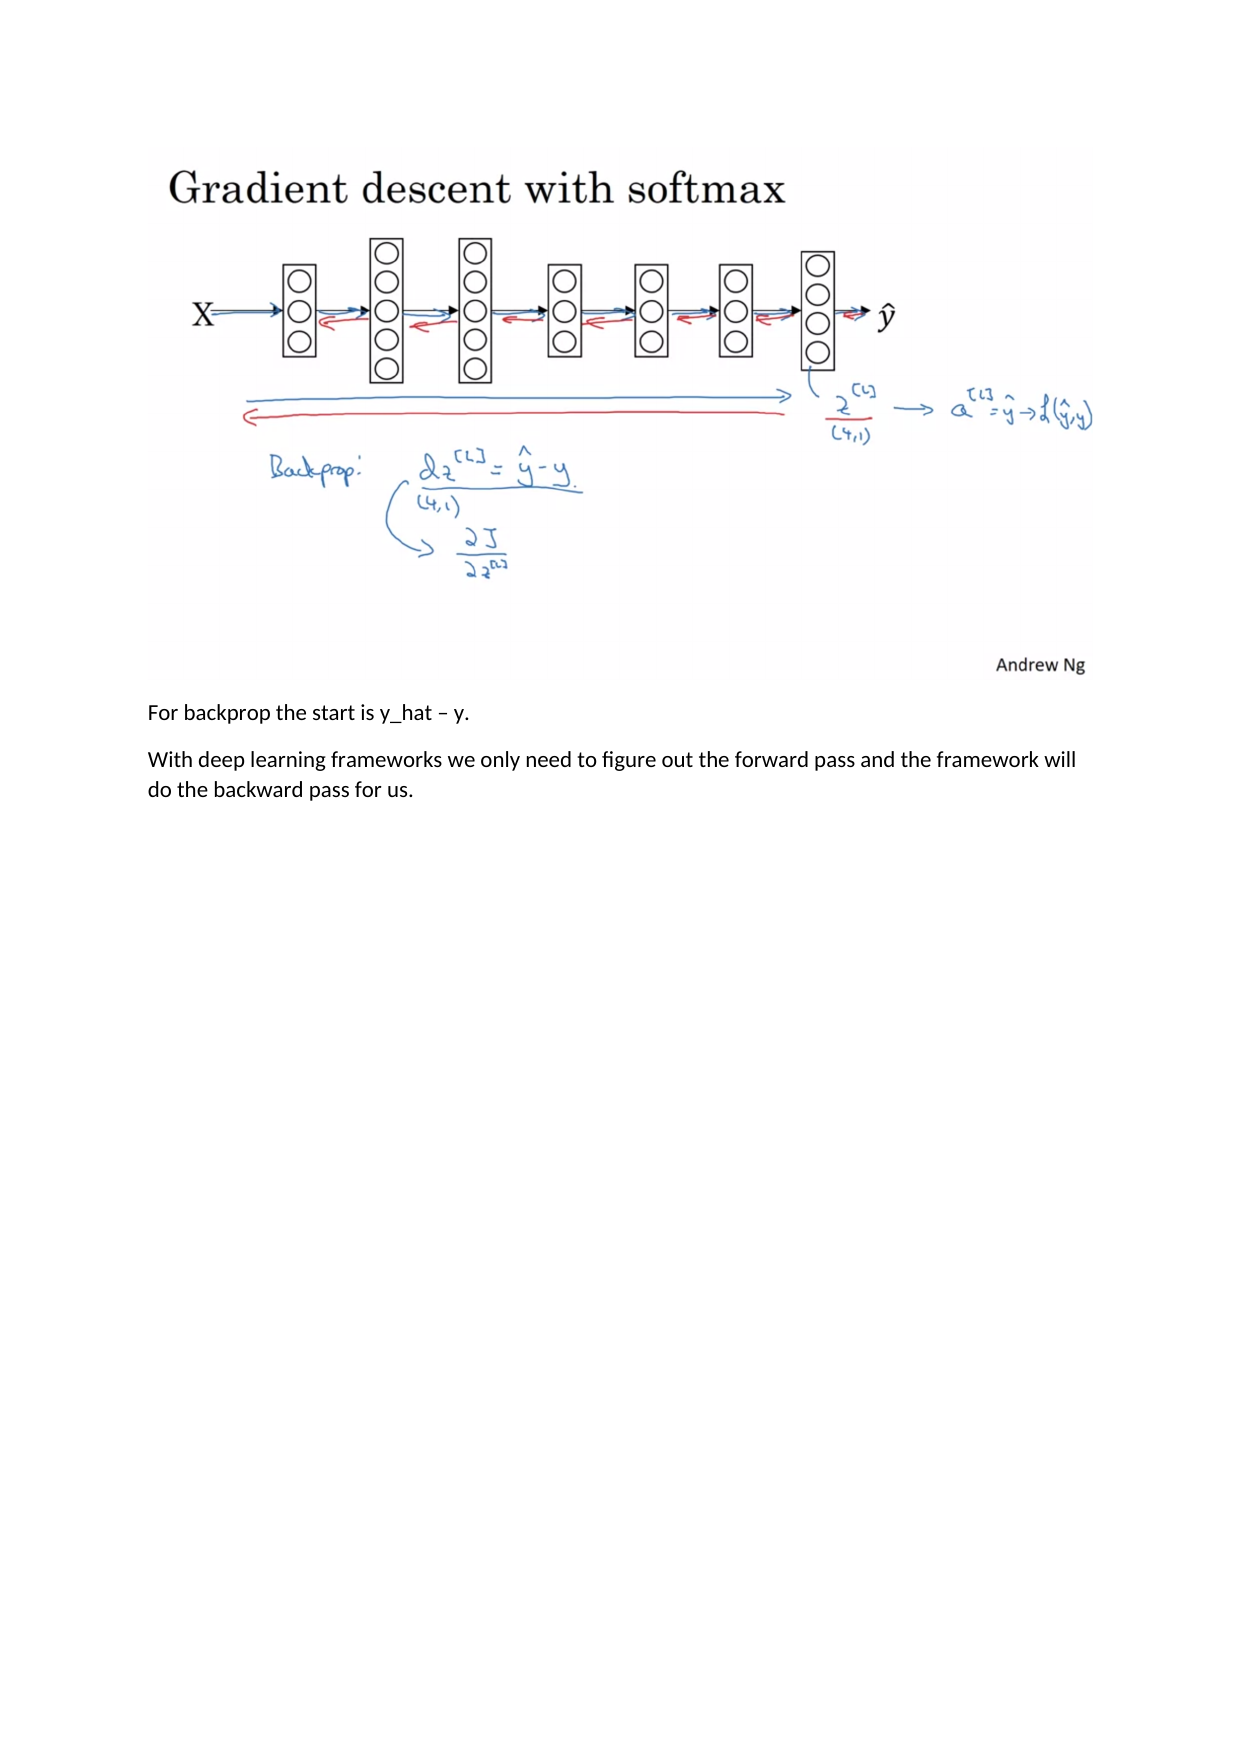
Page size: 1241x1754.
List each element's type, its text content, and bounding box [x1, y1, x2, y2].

picture [147, 147, 1093, 680]
text With deep learning frameworks we only need to figure out the forward pass and the framework will do the backward pass for us. [148, 745, 1093, 804]
text For backprop the start is y_hat – y. [148, 698, 1093, 727]
